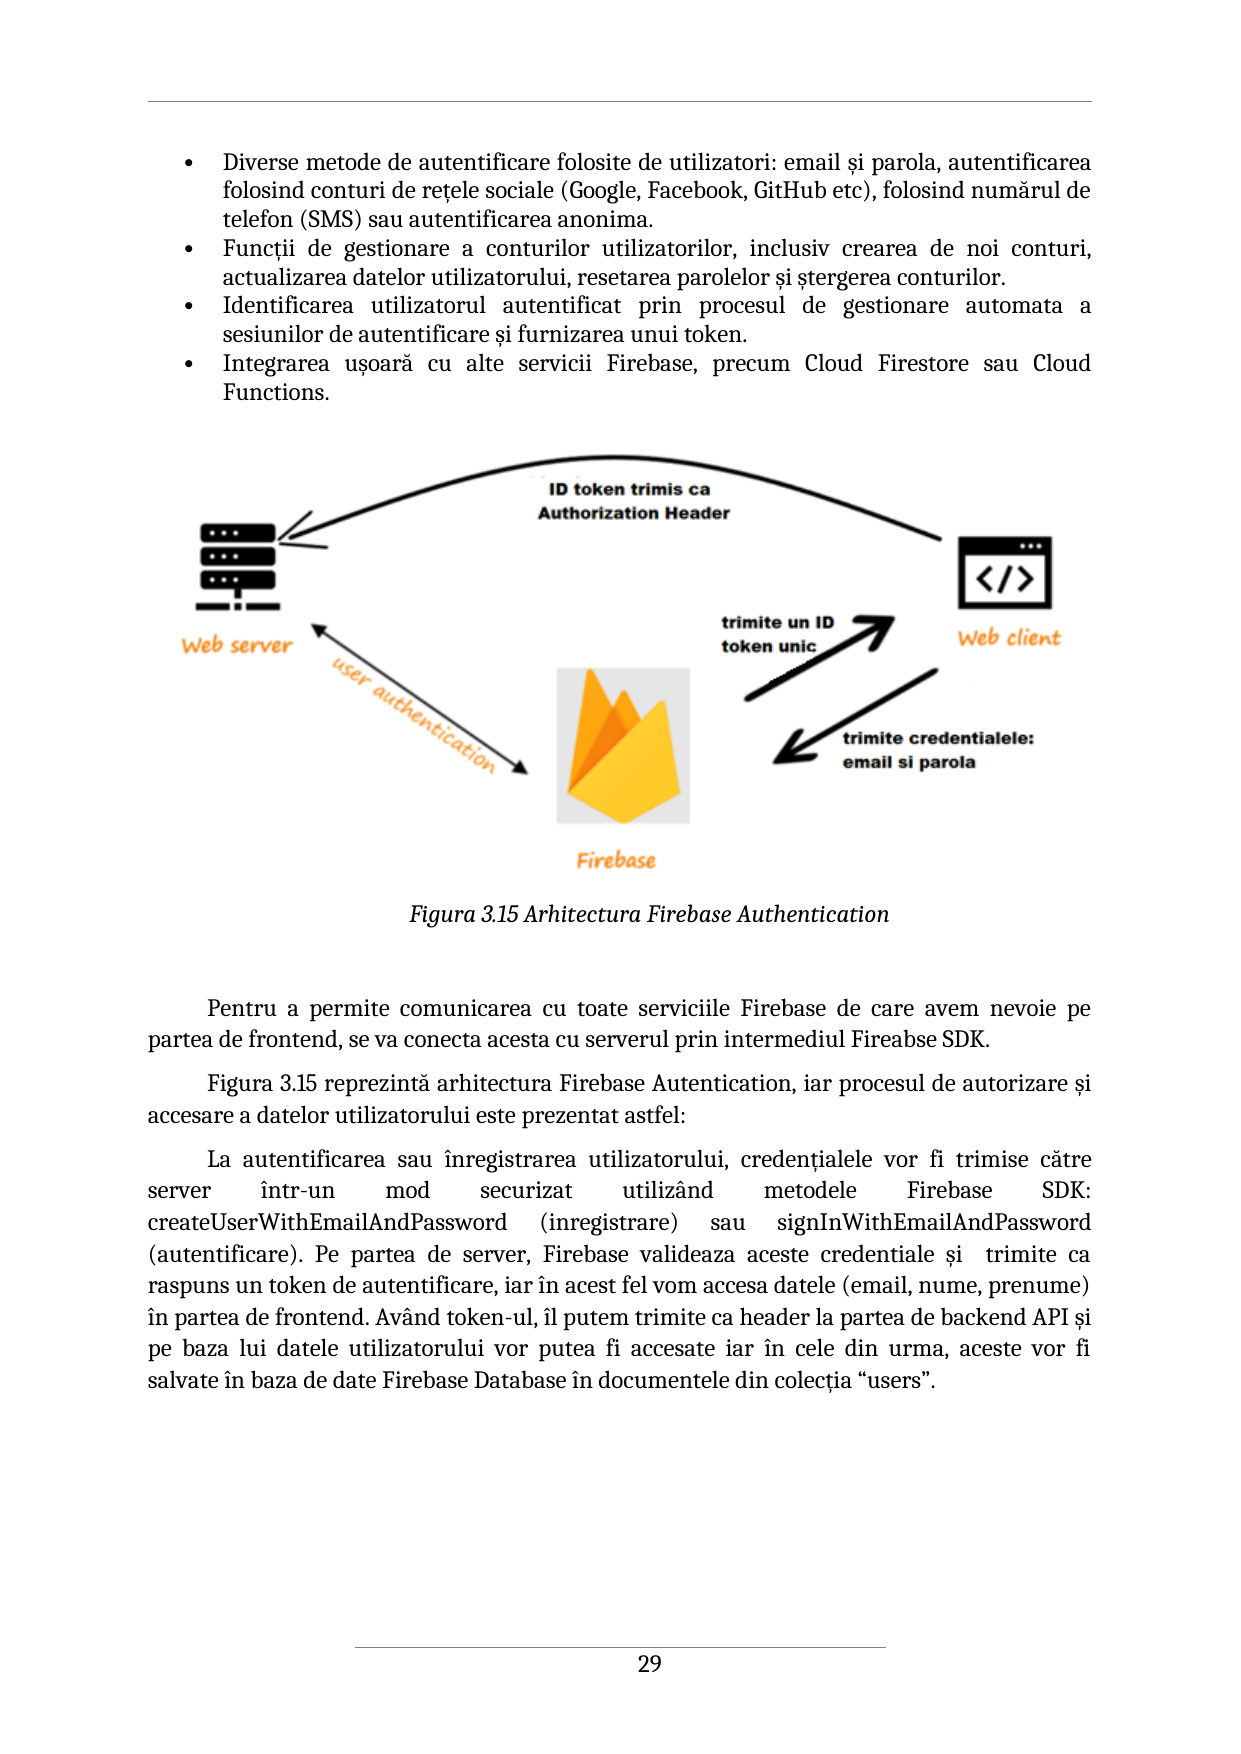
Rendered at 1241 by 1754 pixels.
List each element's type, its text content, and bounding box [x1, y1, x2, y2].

list Integrarea ușoară cu alte servicii Firebase, precum Cloud Firestore sau Cloud Functions. [185, 349, 1092, 406]
picture [147, 435, 1093, 885]
list Funcții de gestionare a conturilor utilizatorilor, inclusiv crearea de noi conturi, actualizarea datelor utilizatorului, resetarea parolelor și ștergerea conturilor. [185, 234, 1092, 291]
text Figura 3.15 Arhitectura Firebase Authentication [148, 900, 1092, 929]
list Diverse metode de autentificare folosite de utilizatori: email și parola, autentificarea folosind conturi de rețele sociale (Google, Facebook, GitHub etc), folosind numărul de telefon (SMS) sau autentificarea anonima. [185, 148, 1092, 234]
text La autentificarea sau înregistrarea utilizatorului, credențialele vor fi trimise către server într-un mod securizat utilizând metodele Firebase SDK: createUserWithEmailAndPassword (inregistrare) sau signInWithEmailAndPassword (autentificare). Pe partea de server, Firebase valideaza aceste credentiale și trimite ca raspuns un token de autentificare, iar în acest fel vom accesa datele (email, nume, prenume) în partea de frontend. Având token-ul, îl putem trimite ca header la partea de backend API și pe baza lui datele utilizatorului vor putea fi accesate iar în cele din urma, aceste vor fi salvate în baza de date Firebase Database în documentele din colecția “users”. [148, 1145, 1092, 1394]
list Identificarea utilizatorul autentificat prin procesul de gestionare automata a sesiunilor de autentificare și furnizarea unui token. [185, 291, 1092, 349]
text Pentru a permite comunicarea cu toate serviciile Firebase de care avem nevoie pe partea de frontend, se va conecta acesta cu serverul prin intermediul Fireabse SDK. [148, 994, 1092, 1054]
text Figura 3.15 reprezintă arhitectura Firebase Autentication, iar procesul de autorizare și accesare a datelor utilizatorului este prezentat astfel: [148, 1069, 1092, 1129]
